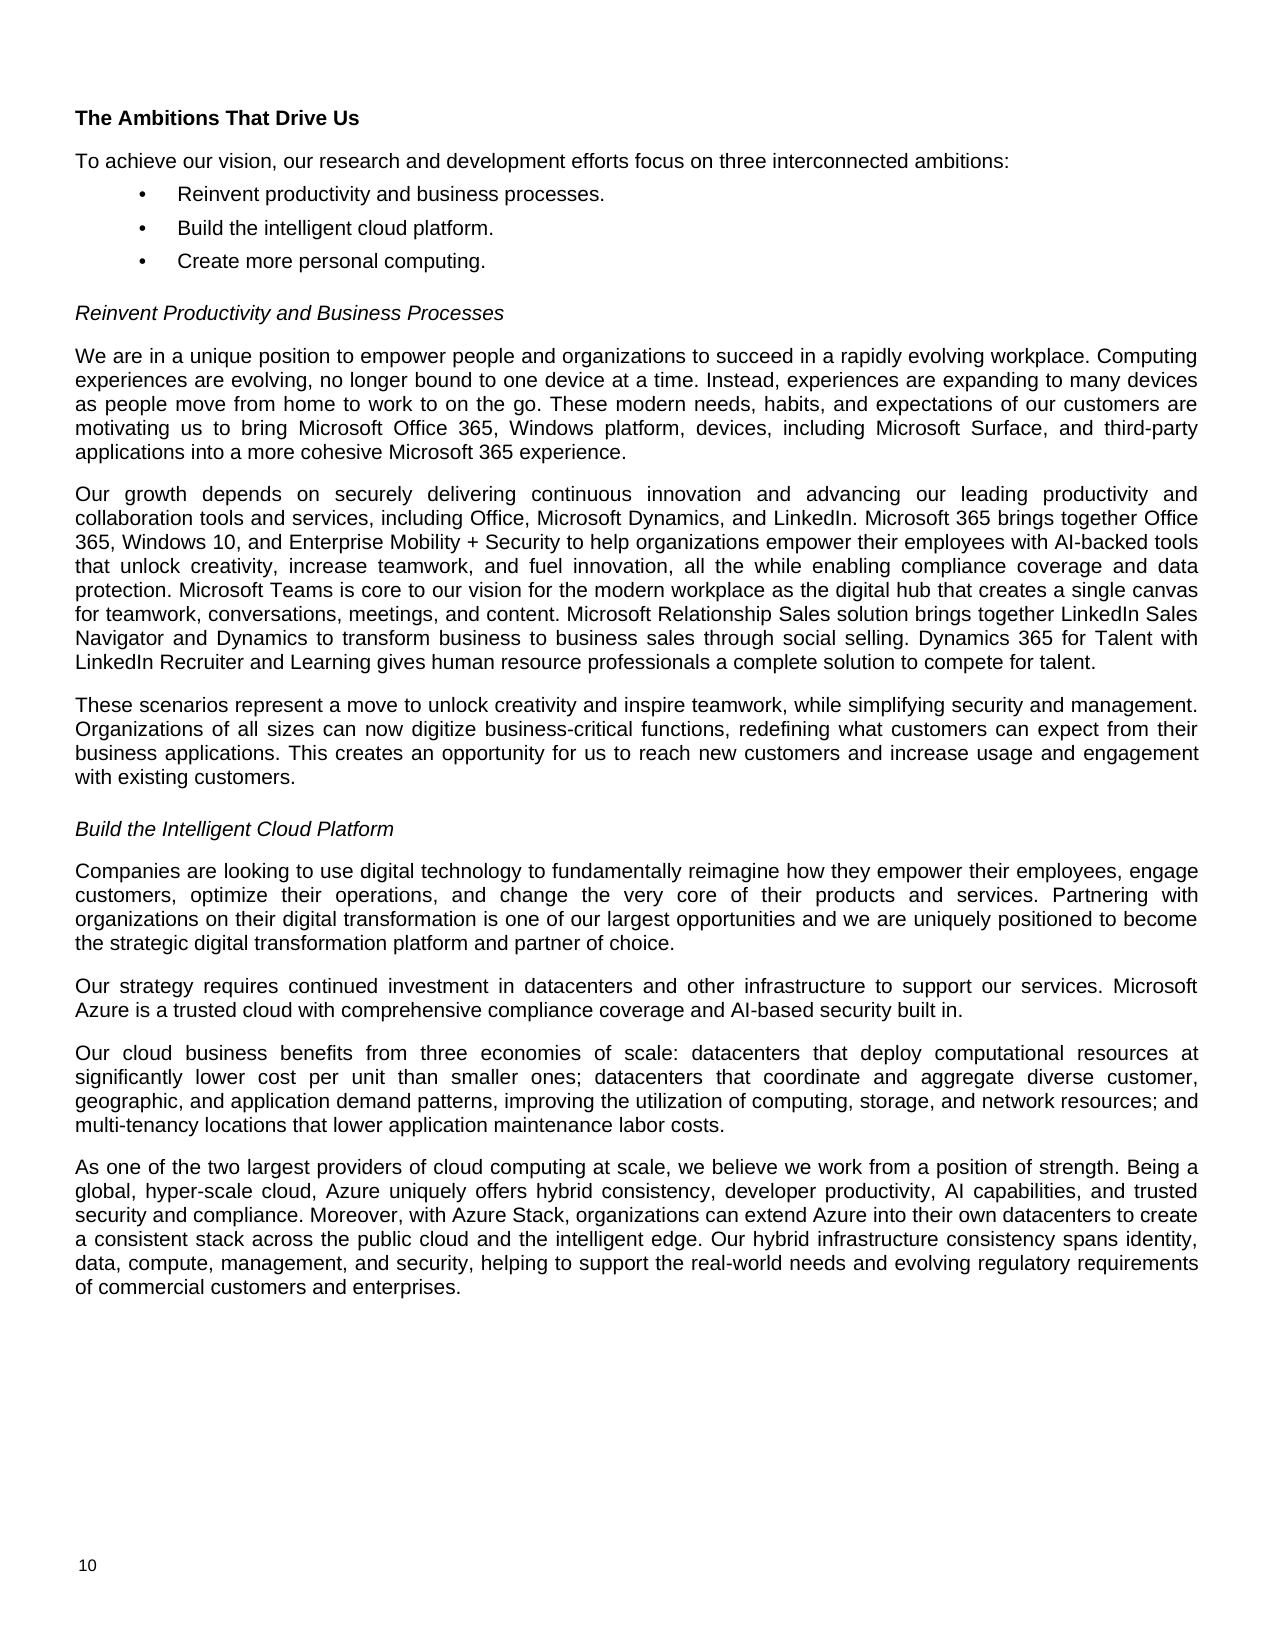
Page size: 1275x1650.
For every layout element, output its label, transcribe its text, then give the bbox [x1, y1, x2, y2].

text Our growth depends on securely delivering continuous innovation and advancing our leading productivity and collaboration tools and services, including Office, Microsoft Dynamics, and LinkedIn. Microsoft 365 brings together Office 365, Windows 10, and Enterprise Mobility + Security to help organizations empower their employees with AI-backed tools that unlock creativity, increase teamwork, and fuel innovation, all the while enabling compliance coverage and data protection. Microsoft Teams is core to our vision for the modern workplace as the digital hub that creates a single canvas for teamwork, conversations, meetings, and content. Microsoft Relationship Sales solution brings together LinkedIn Sales Navigator and Dynamics to transform business to business sales through social selling. Dynamics 365 for Talent with LinkedIn Recruiter and Learning gives human resource professionals a complete solution to compete for talent. [75, 482, 1200, 674]
text Reinvent Productivity and Business Processes [75, 301, 1200, 325]
text • Create more personal computing. [139, 249, 1200, 273]
text Our strategy requires continued investment in datacenters and other infrastructure to support our services. Microsoft Azure is a trusted cloud with comprehensive compliance coverage and AI-based security built in. [75, 974, 1200, 1022]
text Our cloud business benefits from three economies of scale: datacenters that deploy computational resources at significantly lower cost per unit than smaller ones; datacenters that coordinate and aggregate diverse customer, geographic, and application demand patterns, improving the utilization of computing, storage, and network resources; and multi-tenancy locations that lower application maintenance labor costs. [75, 1041, 1200, 1136]
text • Reinvent productivity and business processes. [139, 182, 1200, 206]
text To achieve our vision, our research and development efforts focus on three interconnected ambitions: [75, 149, 1200, 173]
text As one of the two largest providers of cloud computing at scale, we believe we work from a position of strength. Being a global, hyper-scale cloud, Azure uniquely offers hybrid consistency, developer productivity, AI capabilities, and trusted security and compliance. Moreover, with Azure Stack, organizations can extend Azure into their own datacenters to create a consistent stack across the public cloud and the intelligent edge. Our hybrid infrastructure consistency spans identity, data, compute, management, and security, helping to support the real-world needs and evolving regulatory requirements of commercial customers and enterprises. [75, 1155, 1200, 1299]
text Companies are looking to use digital technology to fundamentally reimagine how they empower their employees, engage customers, optimize their operations, and change the very core of their products and services. Partnering with organizations on their digital transformation is one of our largest opportunities and we are uniquely positioned to become the strategic digital transformation platform and partner of choice. [75, 859, 1200, 955]
text These scenarios represent a move to unlock creativity and inspire teamwork, while simplifying security and management. Organizations of all sizes can now digitize business-critical functions, redefining what customers can expect from their business applications. This creates an opportunity for us to reach new customers and increase usage and engagement with existing customers. [75, 693, 1200, 788]
text Build the Intelligent Cloud Platform [75, 817, 1200, 841]
text • Build the intelligent cloud platform. [139, 216, 1200, 239]
text We are in a unique position to empower people and organizations to succeed in a rapidly evolving workplace. Computing experiences are evolving, no longer bound to one device at a time. Instead, experiences are expanding to many devices as people move from home to work to on the go. These modern needs, habits, and expectations of our customers are motivating us to bring Microsoft Office 365, Windows platform, devices, including Microsoft Surface, and third-party applications into a more cohesive Microsoft 365 experience. [75, 344, 1200, 463]
text The Ambitions That Drive Us [75, 106, 1200, 130]
